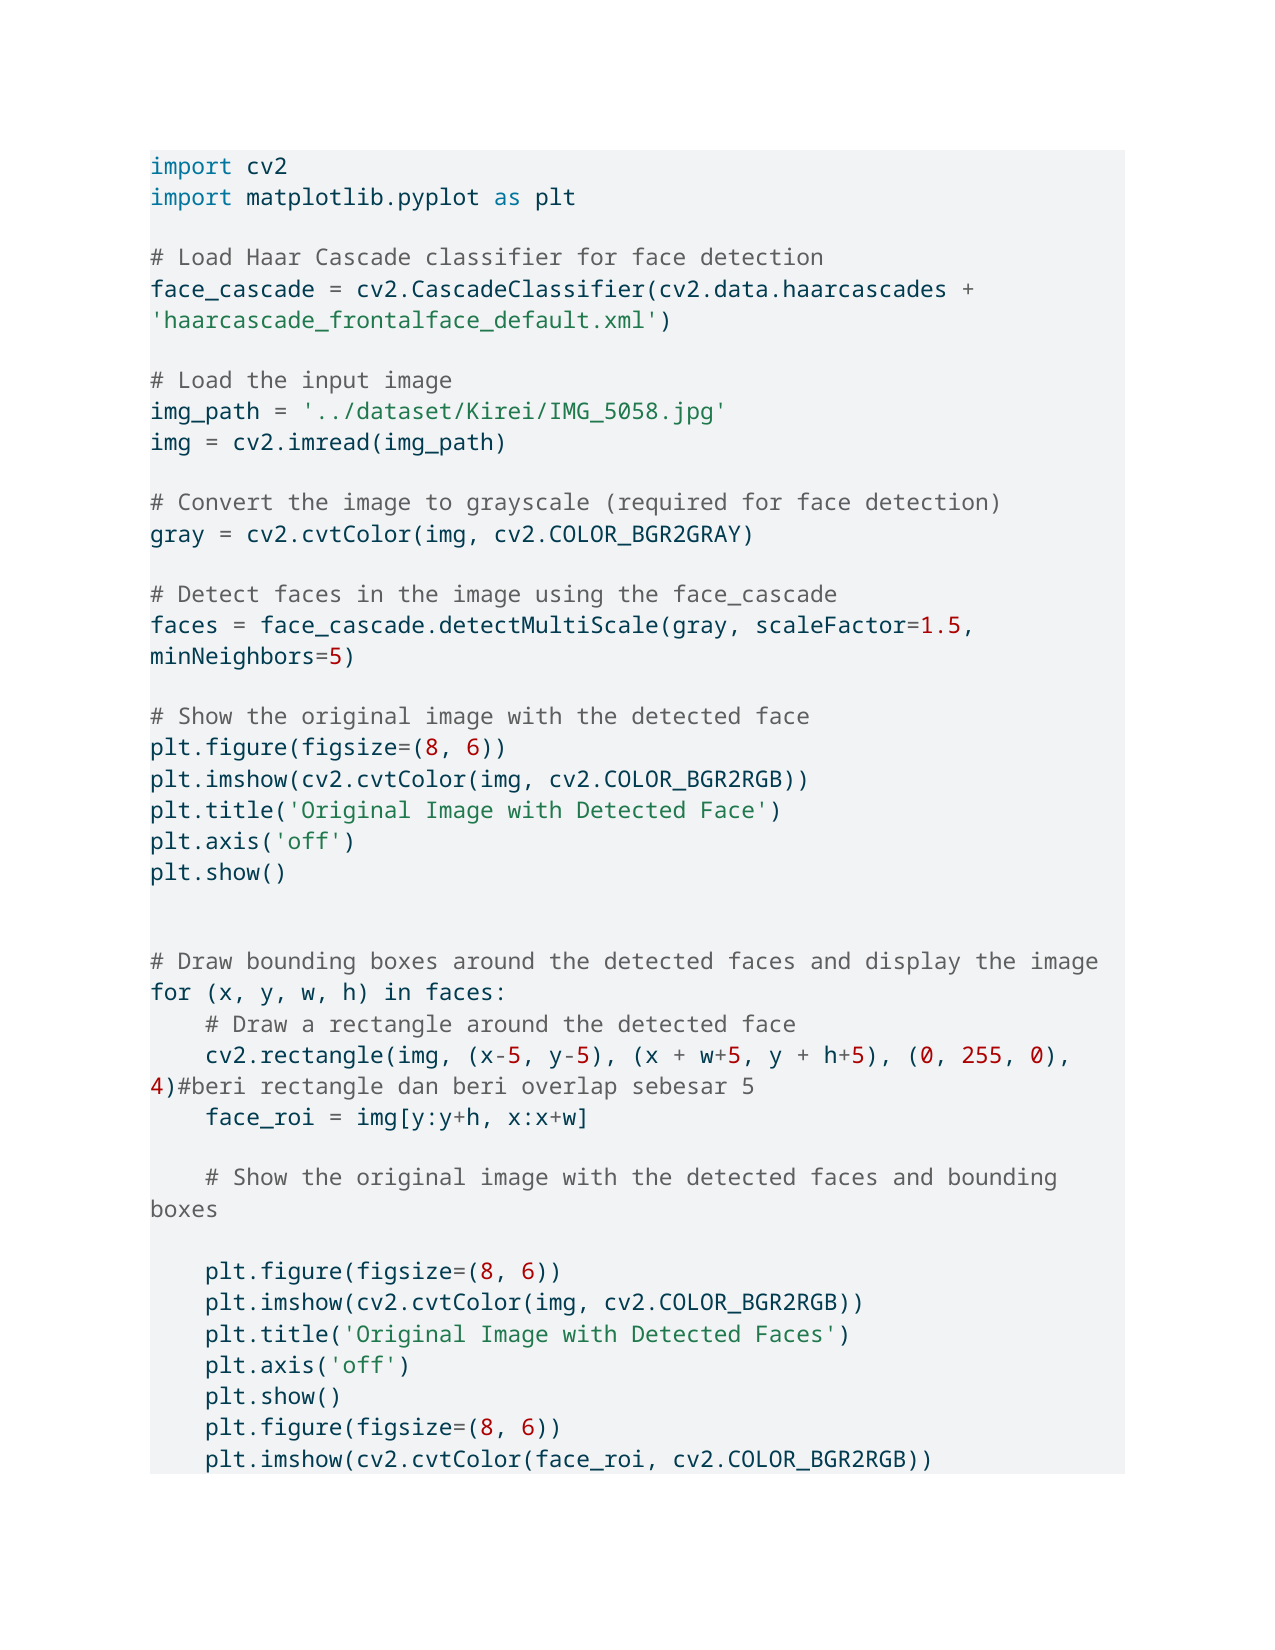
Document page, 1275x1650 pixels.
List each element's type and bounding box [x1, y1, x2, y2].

text [150, 150, 1125, 1474]
